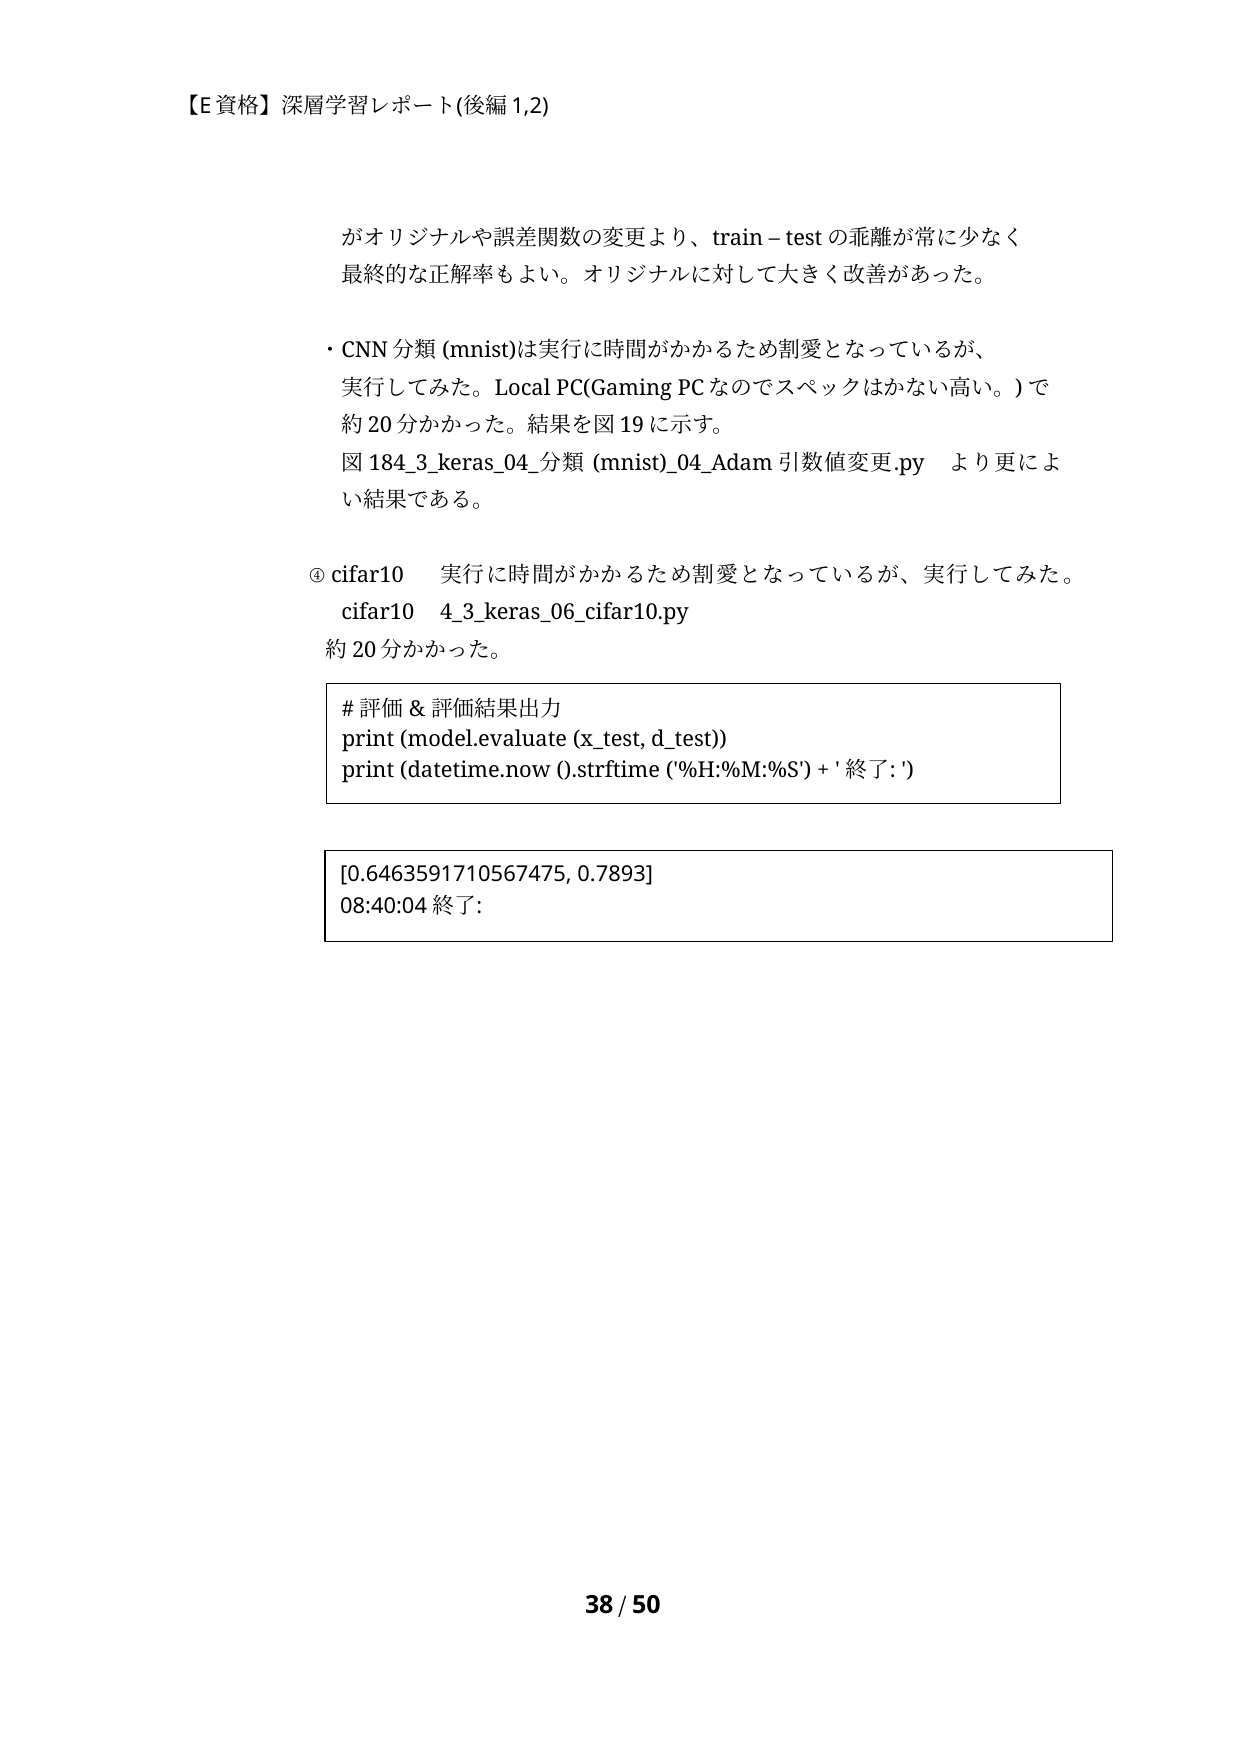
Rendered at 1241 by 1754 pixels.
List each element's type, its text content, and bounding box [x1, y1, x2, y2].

text 最終的な正解率もよい。オリジナルに対して大きく改善があった。 [177, 254, 1063, 292]
text 約20分かかった。結果を図19に示す。 [330, 404, 1063, 442]
text 約20分かかった。 [308, 629, 1063, 667]
text ④ cifar10 実行に時間がかかるため割愛となっているが、実行してみた。cifar10 4_3_keras_06_cifar10.py [308, 554, 1063, 629]
text がオリジナルや誤差関数の変更より、train – testの乖離が常に少なく [177, 217, 1063, 254]
text 実行してみた。Local PC(Gaming PCなのでスペックはかない高い。) で [330, 367, 1063, 404]
text 図184_3_keras_04_分類 (mnist)_04_Adam引数値変更.py より更によい結果である。 [341, 442, 1063, 517]
text ・CNN分類 (mnist)は実行に時間がかかるため割愛となっているが、 [319, 329, 1063, 367]
